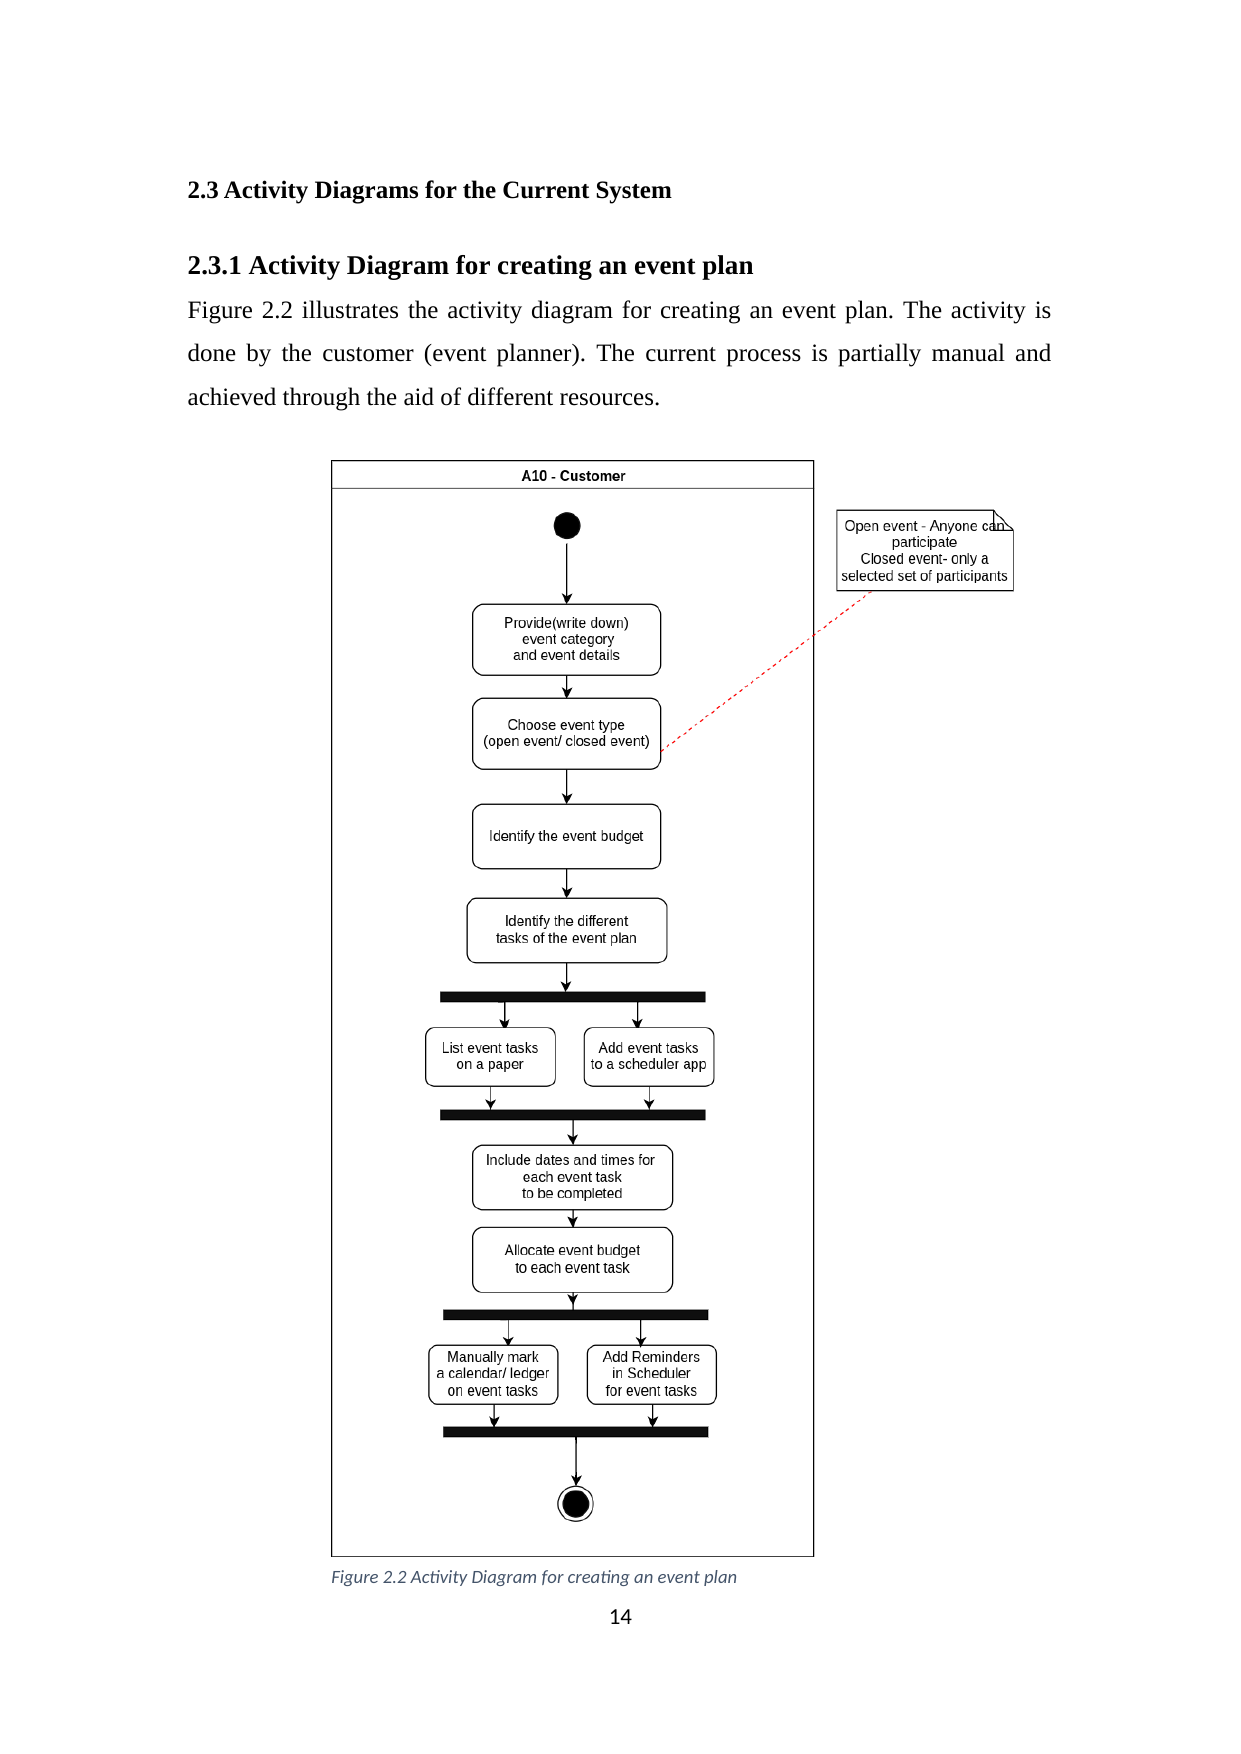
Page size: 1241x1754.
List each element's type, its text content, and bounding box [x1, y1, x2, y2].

subtitle 2.3 Activity Diagrams for the Current System [187, 175, 1053, 204]
picture [331, 460, 1014, 1557]
text Figure 2.2 illustrates the activity diagram for creating an event plan. The activity is done by the customer (event planner). The current process is partially manual and achieved through the aid of different resources. [187, 295, 1053, 410]
subtitle 2.3.1 Activity Diagram for creating an event plan [187, 249, 1053, 281]
